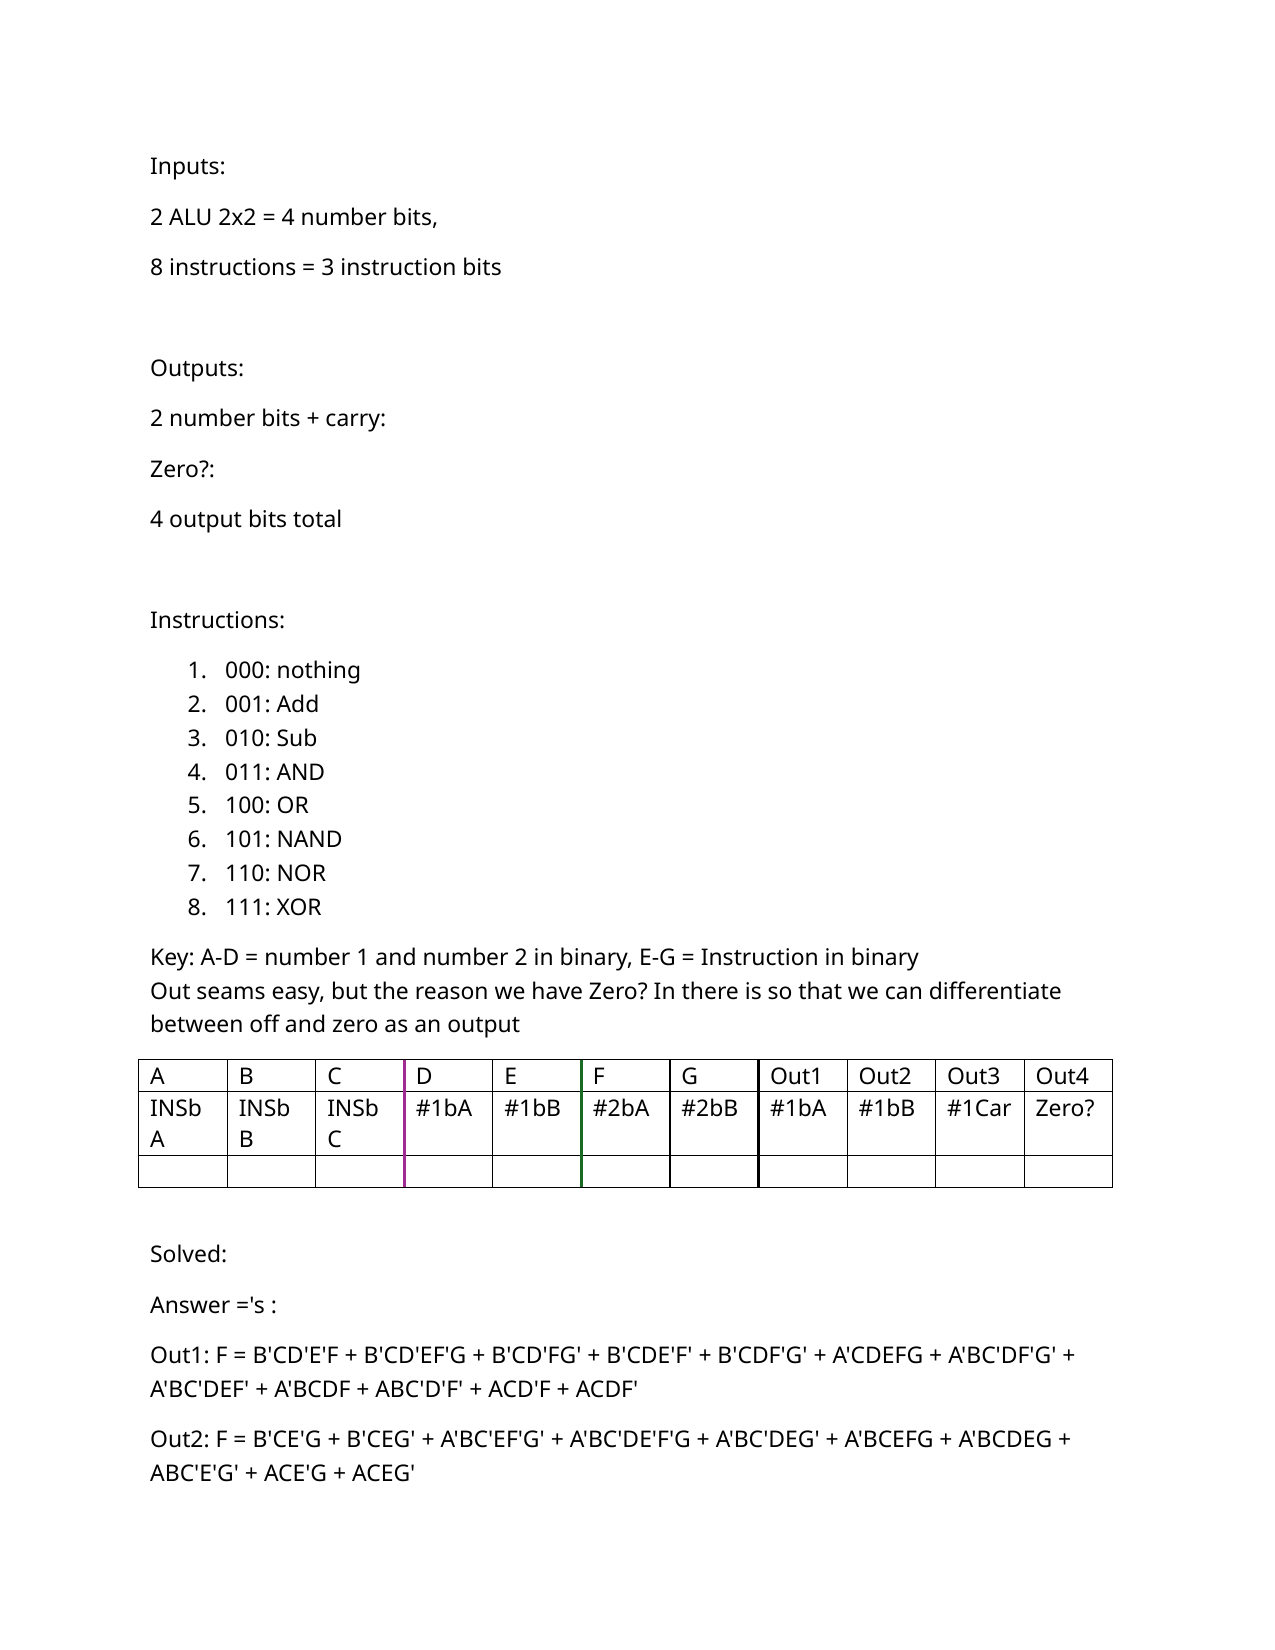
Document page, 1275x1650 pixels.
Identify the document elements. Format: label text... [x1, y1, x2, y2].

text Key: A-D = number 1 and number 2 in binary, E-G = Instruction in binary Out seams easy, but the reason we have Zero? In there is so that we can differentiate between off and zero as an output [150, 941, 1125, 1039]
text Out1: F = B'CD'E'F + B'CD'EF'G + B'CD'FG' + B'CDE'F' + B'CDF'G' + A'CDEFG + A'BC'DF'G' + A'BC'DEF' + A'BCDF + ABC'D'F' + ACD'F + ACDF' [150, 1339, 1125, 1404]
table_header C [316, 1060, 403, 1091]
list 010: Sub [187, 722, 1125, 753]
list 111: XOR [187, 890, 1125, 922]
list 001: Add [187, 688, 1125, 719]
text Out2: F = B'CE'G + B'CEG' + A'BC'EF'G' + A'BC'DE'F'G + A'BC'DEG' + A'BCEFG + A'BCDEG + ABC'E'G' + ACE'G + ACEG' [150, 1423, 1125, 1488]
table_cell [228, 1156, 315, 1187]
text Zero?: [150, 452, 1125, 484]
table_cell #1bB [848, 1092, 935, 1154]
table_cell #2bA [583, 1092, 669, 1154]
list 000: nothing [187, 654, 1125, 685]
list 101: NAND [187, 823, 1125, 854]
table_cell [671, 1156, 757, 1187]
text 2 ALU 2x2 = 4 number bits, [150, 200, 1125, 232]
table_header Out3 [936, 1060, 1024, 1091]
text Outputs: [150, 352, 1125, 383]
table_cell #2bB [671, 1092, 757, 1154]
table_cell [406, 1156, 492, 1187]
list 110: NOR [187, 857, 1125, 888]
table_header Out4 [1025, 1060, 1112, 1091]
text Instructions: [150, 604, 1125, 635]
table_header B [228, 1060, 315, 1091]
text Solved: [150, 1238, 1125, 1269]
table_header D [406, 1060, 492, 1091]
table_cell [848, 1156, 935, 1187]
table_cell #1bA [760, 1092, 847, 1154]
list 100: OR [187, 789, 1125, 820]
table_cell Zero? [1025, 1092, 1112, 1154]
table_cell [1025, 1156, 1112, 1187]
table_cell #1bA [406, 1092, 492, 1154]
table_cell [139, 1156, 227, 1187]
table_header F [583, 1060, 669, 1091]
table_cell [316, 1156, 403, 1187]
table_header Out1 [760, 1060, 847, 1091]
list 011: AND [187, 755, 1125, 787]
table_header E [493, 1060, 580, 1091]
table_cell [760, 1156, 847, 1187]
table_cell INSbB [228, 1092, 315, 1154]
table_header Out2 [848, 1060, 935, 1091]
text 8 instructions = 3 instruction bits [150, 251, 1125, 282]
table_cell INSbA [139, 1092, 227, 1154]
text Answer ='s : [150, 1289, 1125, 1320]
text 4 output bits total [150, 503, 1125, 534]
text 2 number bits + carry: [150, 402, 1125, 433]
table_cell #1bB [493, 1092, 580, 1154]
table_header G [671, 1060, 757, 1091]
text Inputs: [150, 150, 1125, 181]
table_cell [493, 1156, 580, 1187]
table_header A [139, 1060, 227, 1091]
table_cell [936, 1156, 1024, 1187]
table_cell [583, 1156, 669, 1187]
table_cell INSbC [316, 1092, 403, 1154]
table_cell #1Car [936, 1092, 1024, 1154]
